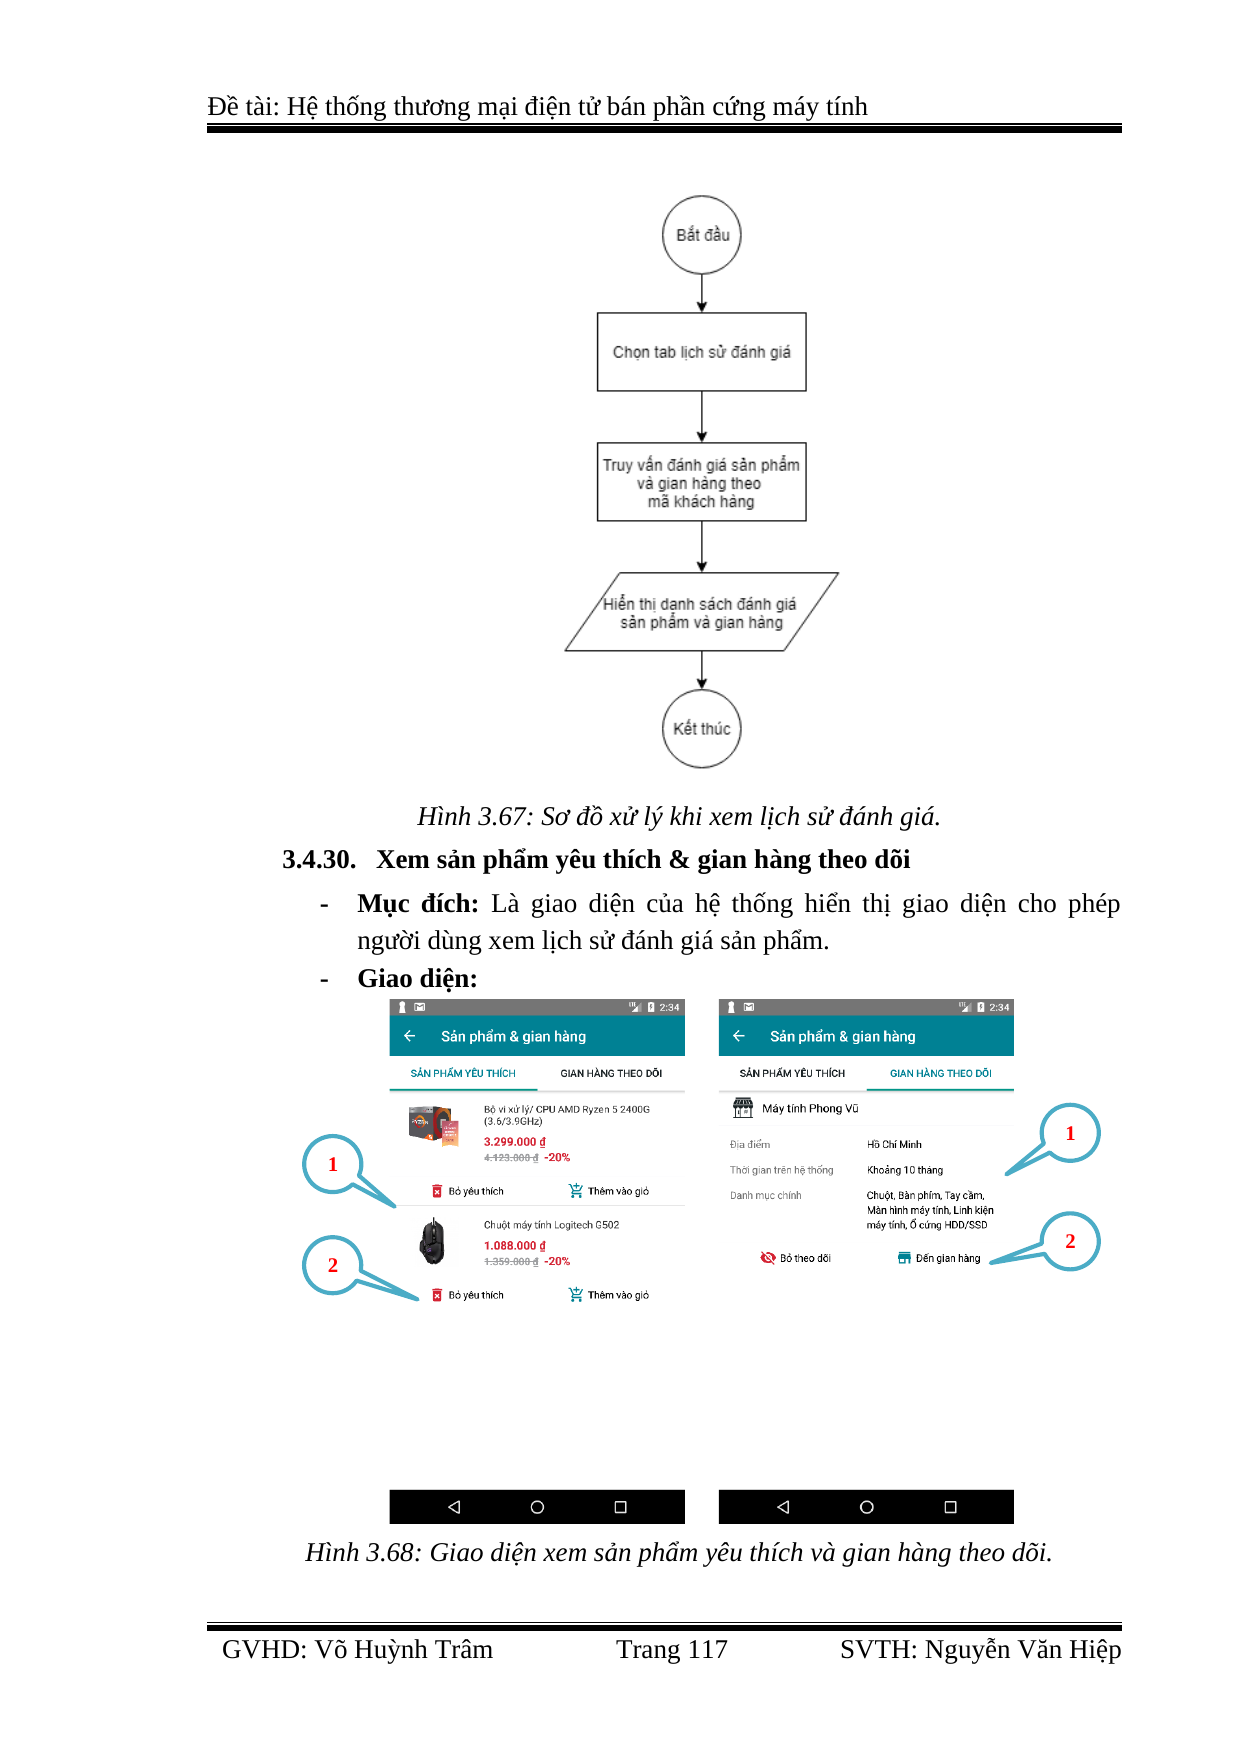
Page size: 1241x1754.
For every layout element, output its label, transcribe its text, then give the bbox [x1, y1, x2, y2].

picture [389, 999, 685, 1524]
picture [718, 999, 1014, 1524]
list Mục đích: Là giao diện của hệ thống hiển thị giao diện cho phép người dùng xem lịch sử đánh giá sản phẩm. [319, 887, 1122, 956]
subtitle Xem sản phẩm yêu thích & gian hàng theo dõi [282, 843, 1122, 875]
list Giao diện: [319, 962, 1122, 993]
picture [545, 177, 858, 788]
